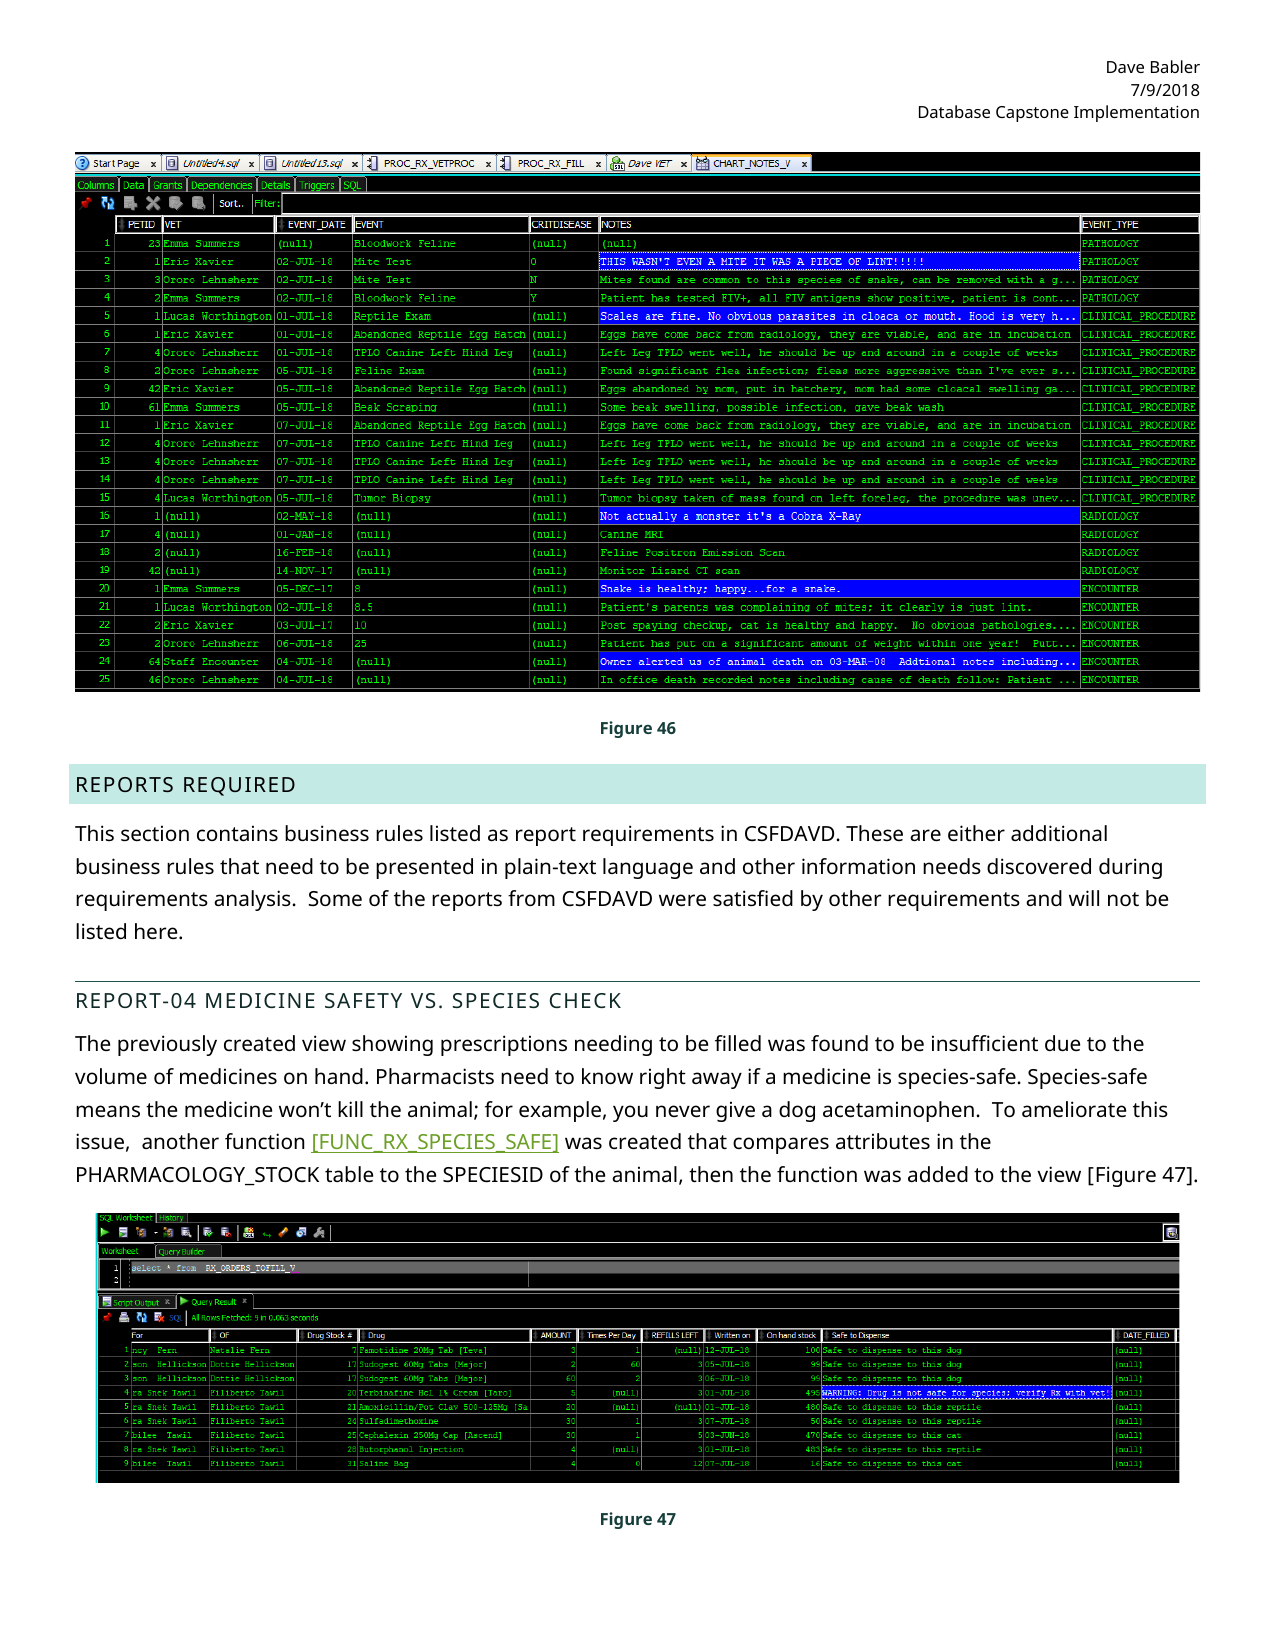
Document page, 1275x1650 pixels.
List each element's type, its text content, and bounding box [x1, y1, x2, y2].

picture [75, 152, 1200, 692]
subtitle REPORT-04 Medicine safety vs. species check [75, 982, 1200, 1015]
text Figure 46 [75, 717, 1200, 739]
text Figure 47 [75, 1508, 1200, 1531]
text The previously created view showing prescriptions needing to be filled was found to be insufficient due to the volume of medicines on hand. Pharmacists need to know right away if a medicine is species-safe. Species-safe means the medicine won’t kill the animal; for example, you never give a dog acetaminophen. To ameliorate this issue, another function [FUNC_RX_SPECIES_SAFE] was created that compares attributes in the PHARMACOLOGY_STOCK table to the SPECIESID of the animal, then the function was added to the view [Figure 47]. [75, 1029, 1200, 1188]
subtitle REPORTS REQUIRED [75, 770, 1200, 798]
text This section contains business rules listed as report requirements in CSFDAVD. These are either additional business rules that need to be presented in plain-text language and other information needs discovered during requirements analysis. Some of the reports from CSFDAVD were satisfied by other requirements and will not be listed here. [75, 819, 1200, 945]
picture [95, 1213, 1180, 1483]
